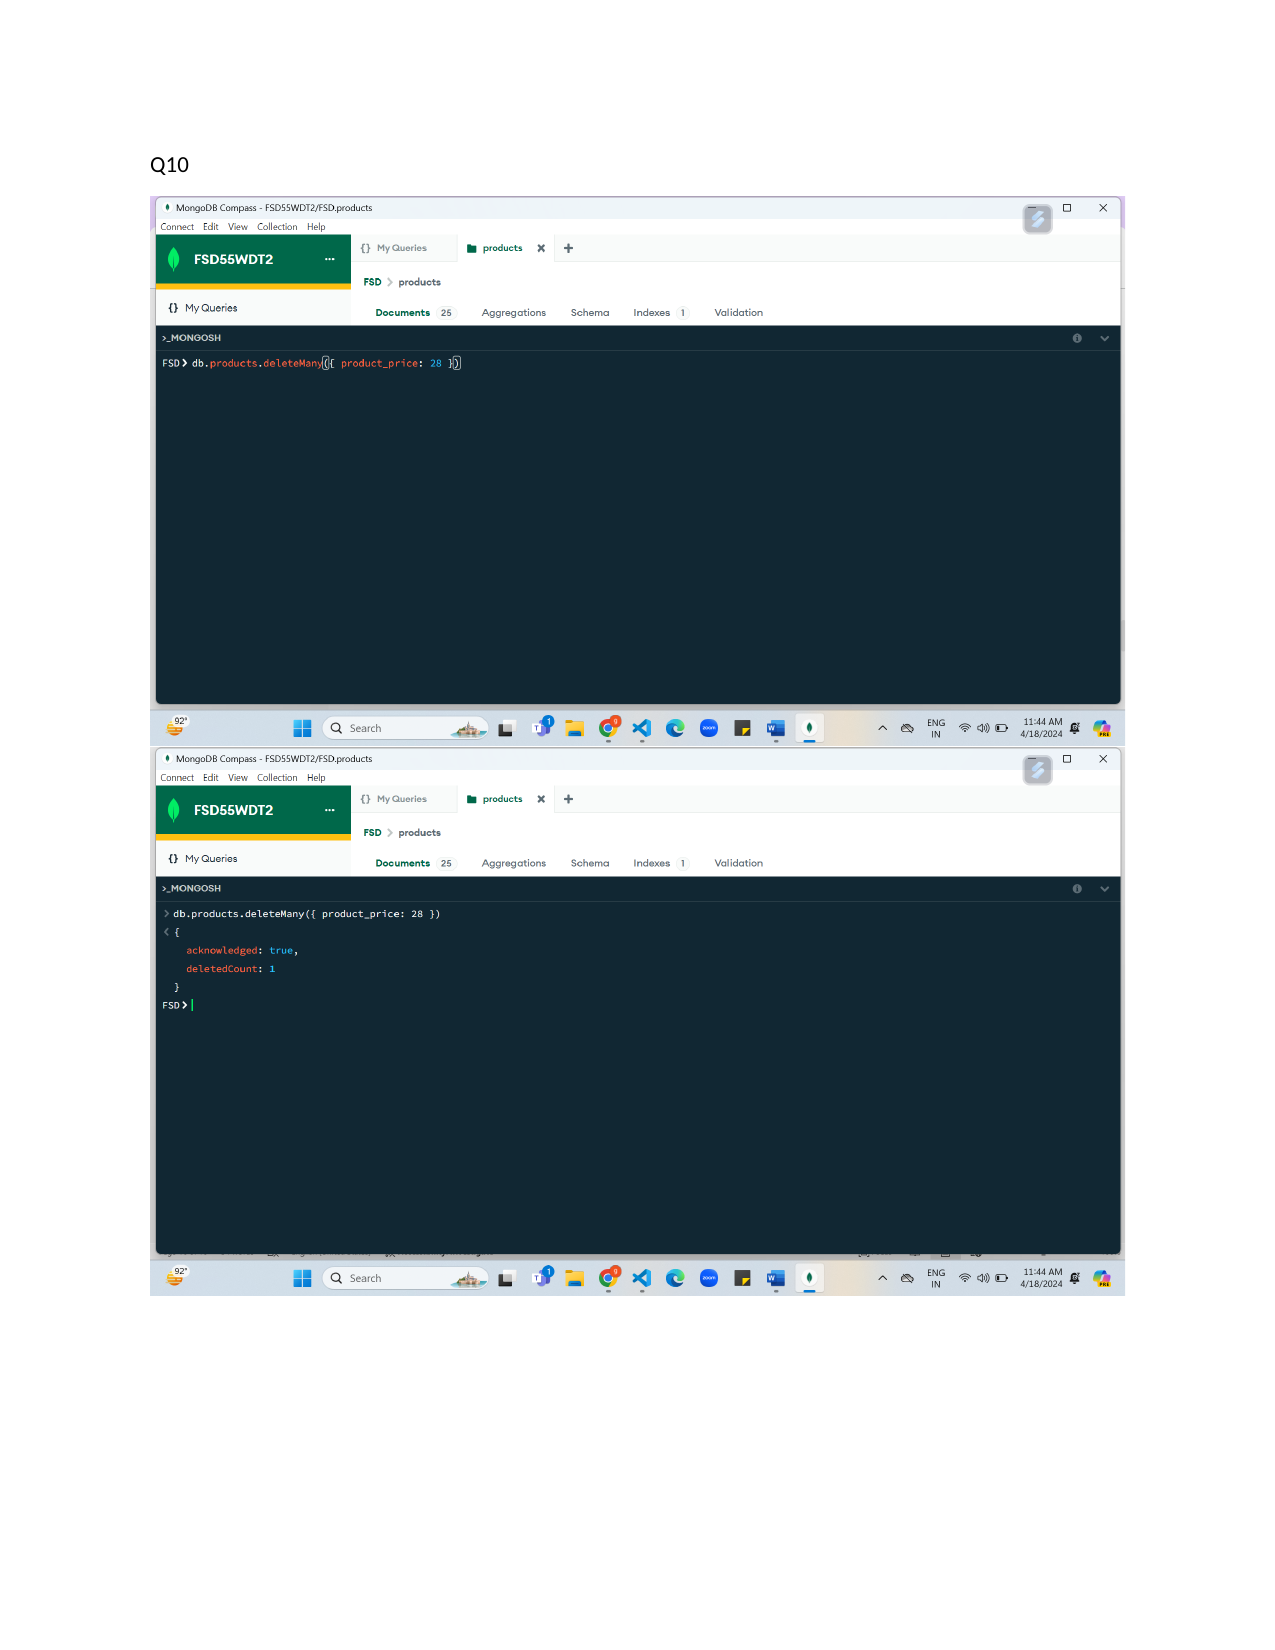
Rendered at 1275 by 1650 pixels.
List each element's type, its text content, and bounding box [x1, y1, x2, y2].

picture [150, 196, 1125, 746]
text Q10 [150, 150, 1125, 178]
picture [150, 747, 1125, 1296]
